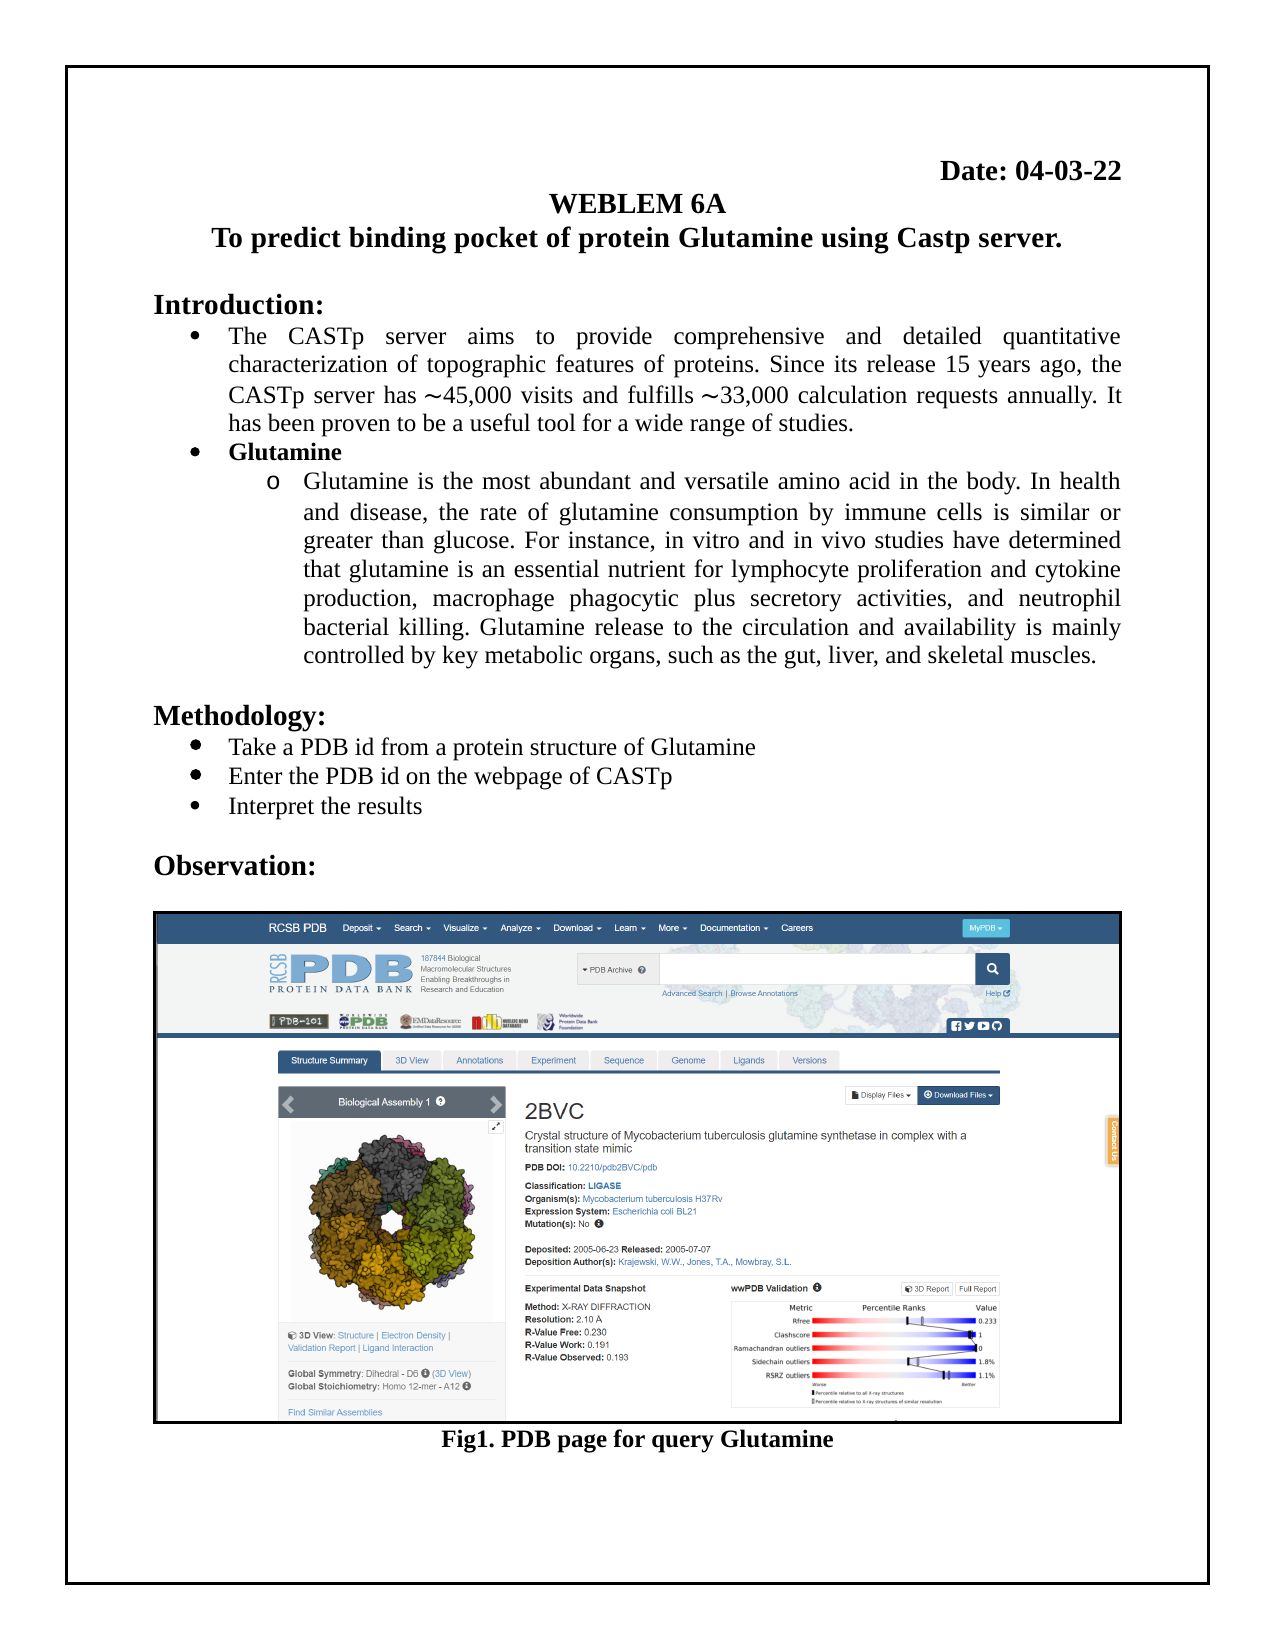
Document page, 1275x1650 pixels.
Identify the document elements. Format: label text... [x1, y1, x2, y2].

text Introduction: [153, 287, 1122, 321]
text Methodology: [153, 698, 1122, 732]
text To predict binding pocket of protein Glutamine using Castp server. [153, 220, 1122, 254]
list Glutamine is the most abundant and versatile amino acid in the body. In health and disease, the rate of glutamine consumption by immune cells is similar or greater than glucose. For instance, in vitro and in vivo studies have determined that glutamine is an essential nutrient for lymphocyte proliferation and cytokine production, macrophage phagocytic plus secretory activities, and neutrophil bacterial killing. Glutamine release to the circulation and availability is mainly controlled by key metabolic organs, such as the gut, liver, and skeletal muscles. [266, 466, 1122, 669]
text Fig1. PDB page for query Glutamine [153, 1424, 1122, 1453]
list Take a PDB id from a protein structure of Glutamine [191, 732, 1122, 761]
text Observation: [153, 848, 1122, 882]
text Date: 04-03-22 [153, 153, 1122, 187]
list Enter the PDB id on the webpage of CASTp [191, 761, 1122, 791]
list Glutamine [191, 437, 1122, 466]
list The CASTp server aims to provide comprehensive and detailed quantitative characterization of topographic features of proteins. Since its release 15 years ago, the CASTp server has ∼45,000 visits and fulfills ∼33,000 calculation requests annually. It has been proven to be a useful tool for a wide range of studies. [191, 321, 1122, 437]
text WEBLEM 6A [153, 187, 1122, 220]
picture [156, 914, 1119, 1421]
list Interpret the results [191, 791, 1122, 820]
